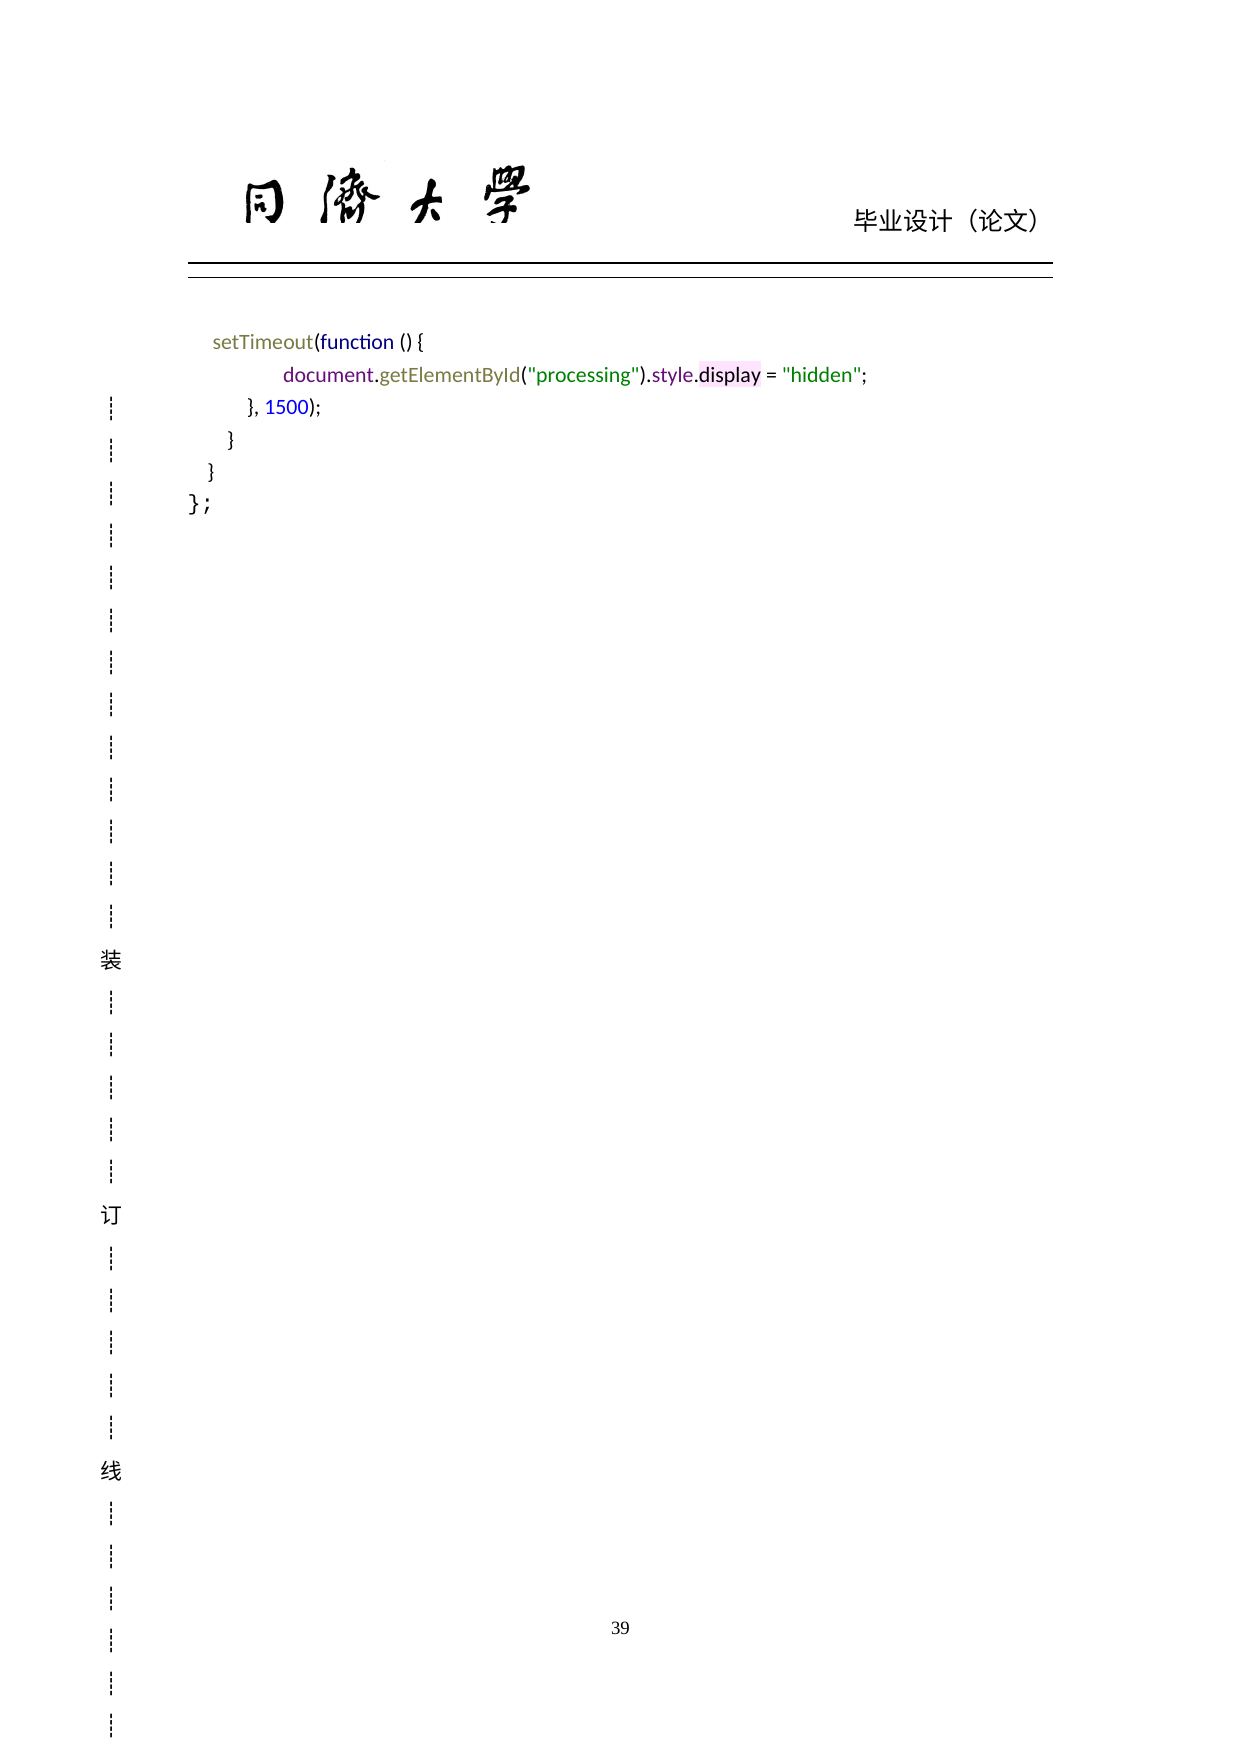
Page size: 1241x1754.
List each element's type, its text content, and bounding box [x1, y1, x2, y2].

picture [224, 157, 548, 223]
